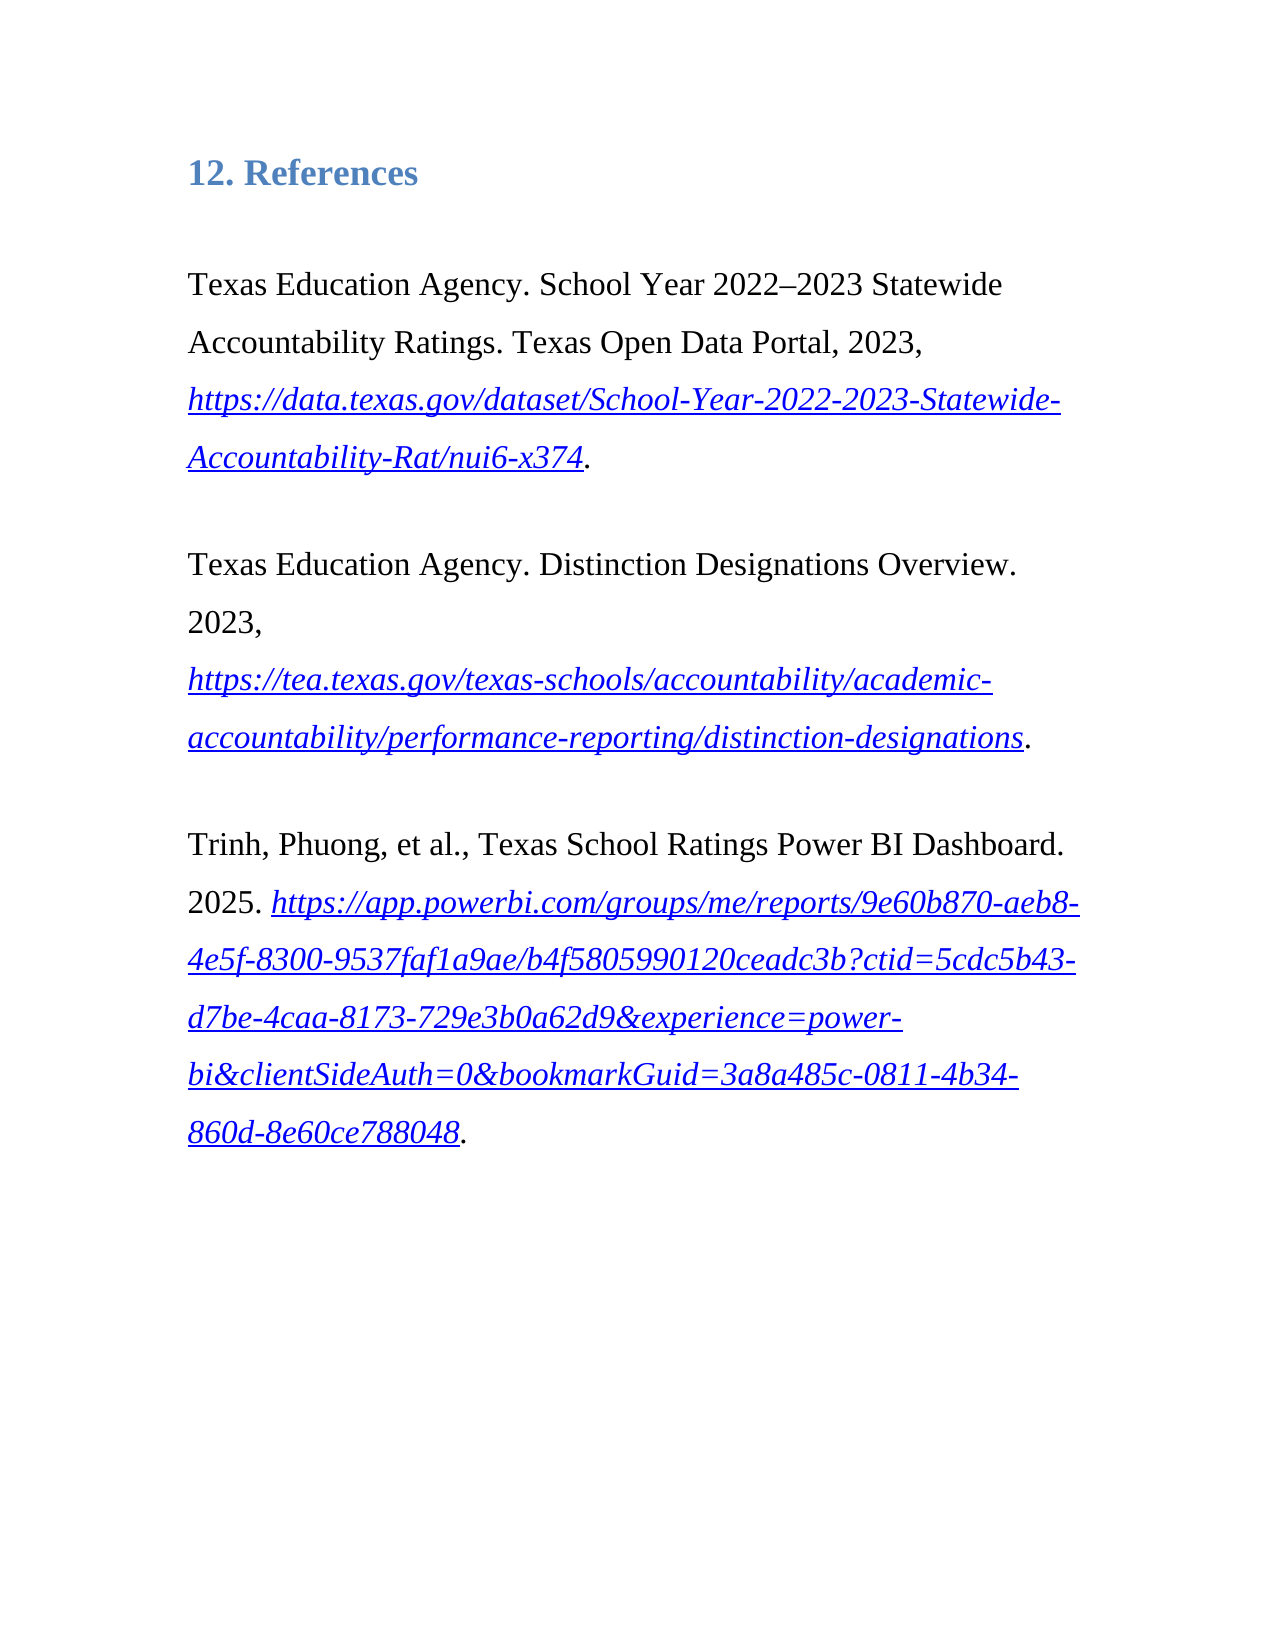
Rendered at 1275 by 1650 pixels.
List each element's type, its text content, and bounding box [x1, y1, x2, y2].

text Texas Education Agency. Distinction Designations Overview. 2023, https://tea.texas.gov/texas-schools/accountability/academic-accountability/performance-reporting/distinction-designations. [187, 545, 1087, 756]
text Trinh, Phuong, et al., Texas School Ratings Power BI Dashboard. 2025. https://app.powerbi.com/groups/me/reports/9e60b870-aeb8-4e5f-8300-9537faf1a9ae/b4f5805990120ceadc3b?ctid=5cdc5b43-d7be-4caa-8173-729e3b0a62d9&experience=power-bi&clientSideAuth=0&bookmarkGuid=3a8a485c-0811-4b34-860d-8e60ce788048. [187, 825, 1087, 1151]
subtitle 12. References [187, 150, 1087, 193]
text Texas Education Agency. School Year 2022–2023 Statewide Accountability Ratings. Texas Open Data Portal, 2023, https://data.texas.gov/dataset/School-Year-2022-2023-Statewide-Accountability-Rat/nui6-x374. [187, 265, 1087, 476]
